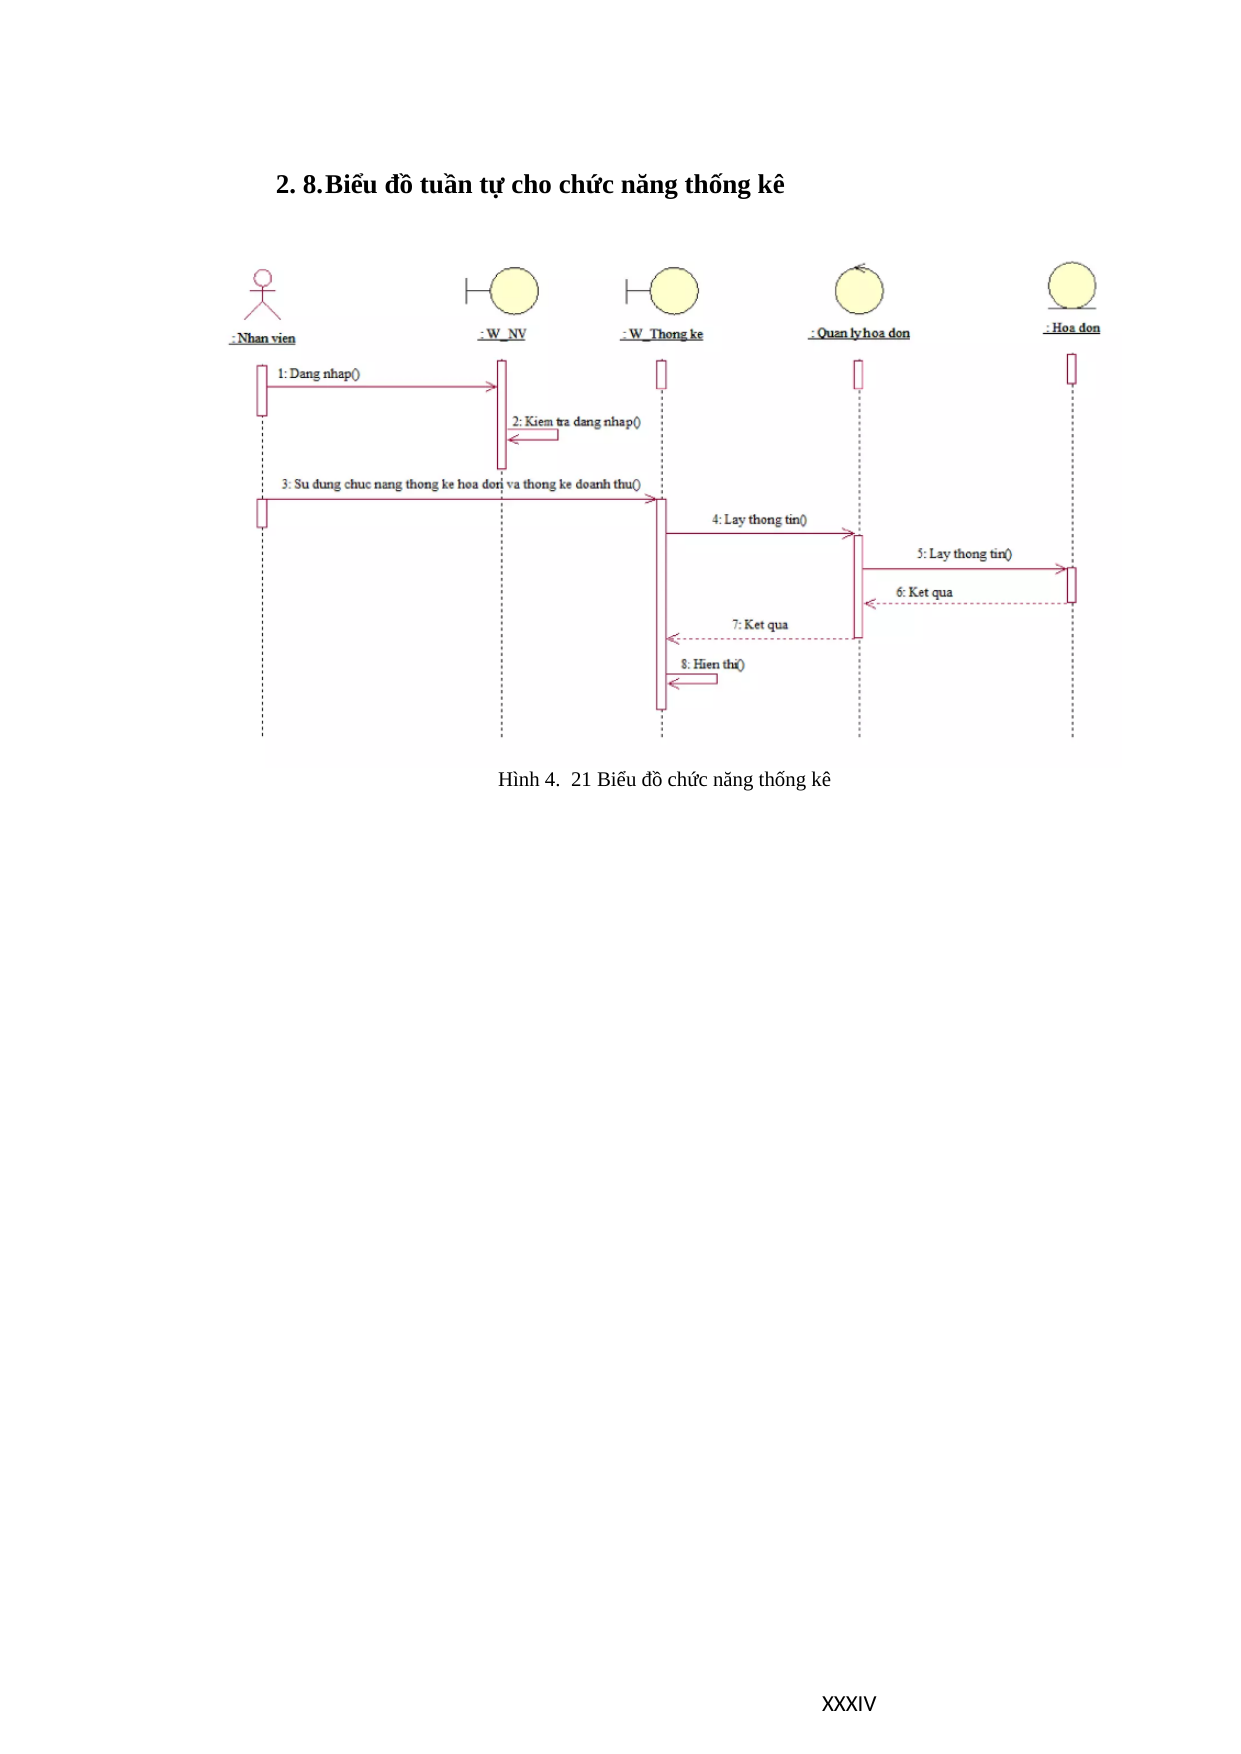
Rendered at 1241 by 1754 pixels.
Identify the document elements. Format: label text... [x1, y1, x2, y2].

text Hình 4. 21 Biểu đồ chức năng thống kê [207, 768, 1122, 791]
subtitle Biểu đồ tuần tự cho chức năng thống kê [276, 168, 1122, 200]
picture [206, 244, 1123, 768]
